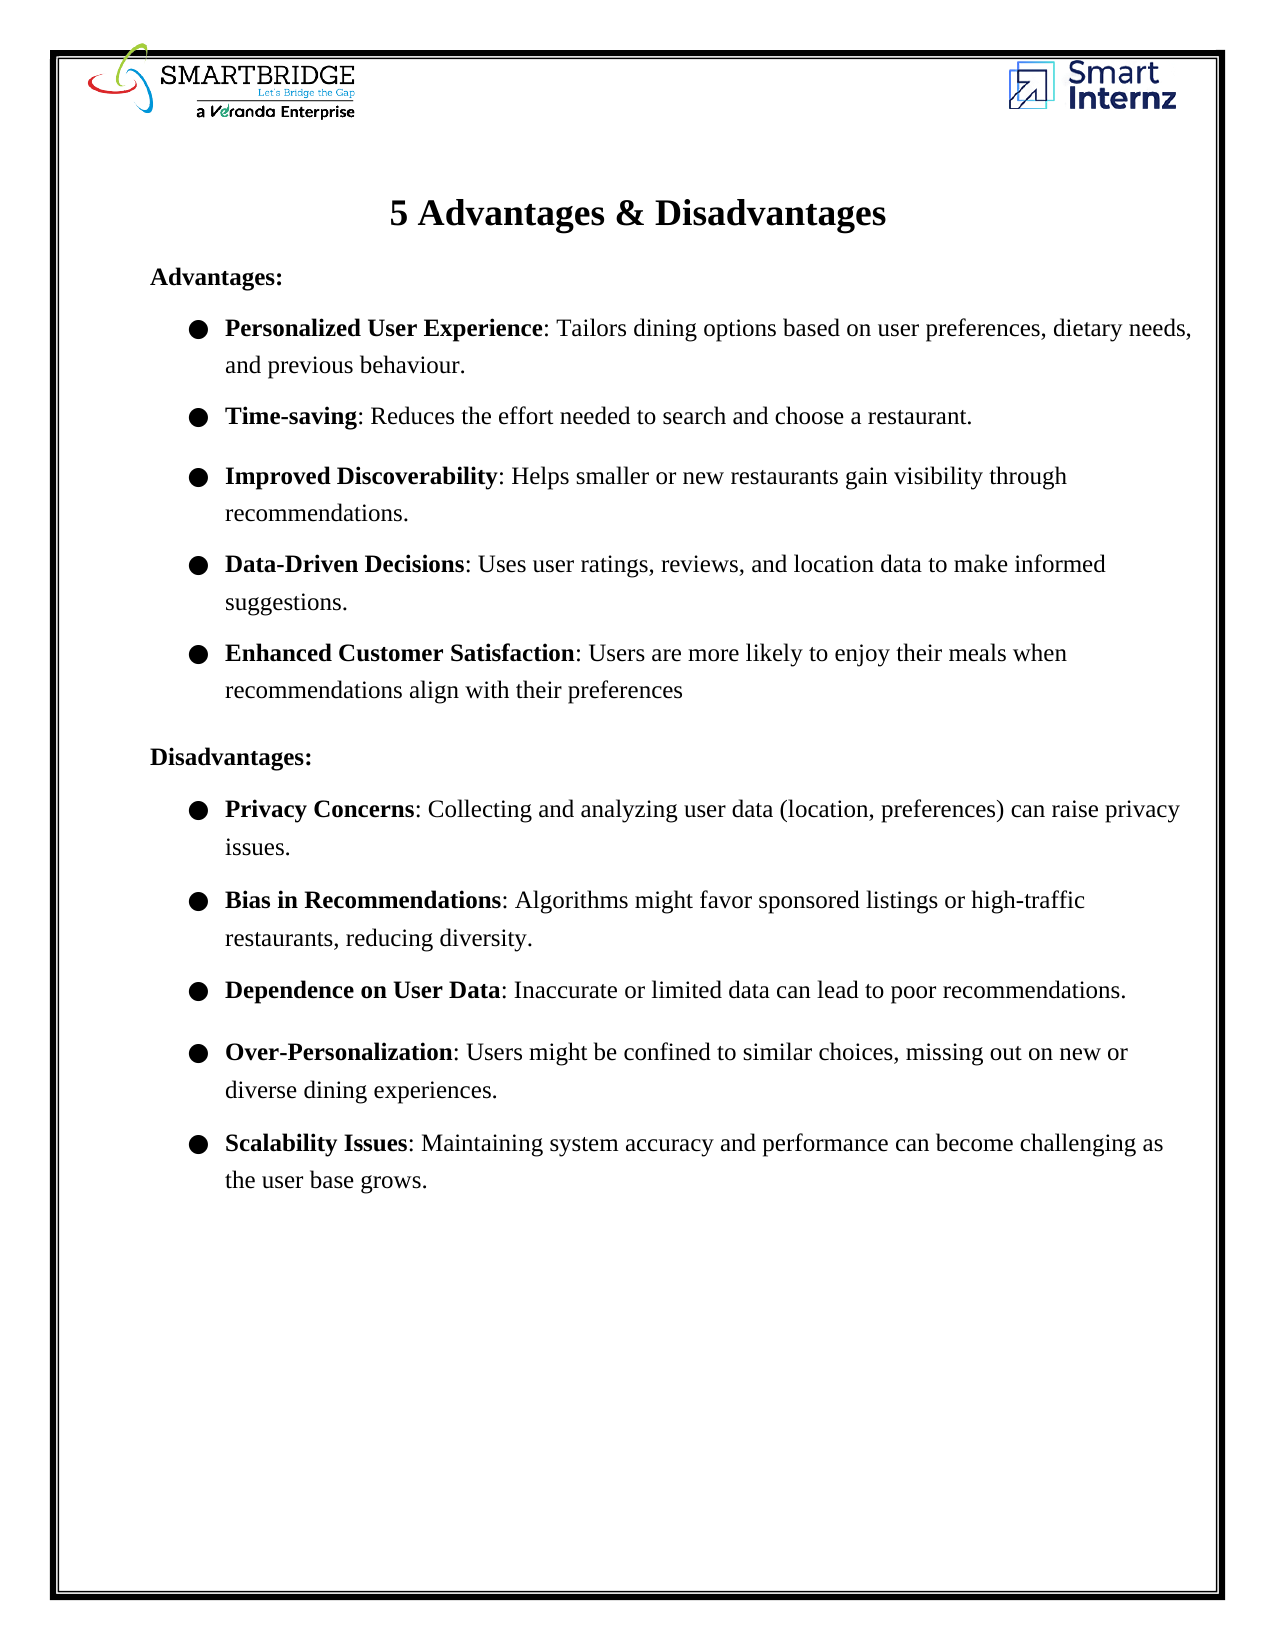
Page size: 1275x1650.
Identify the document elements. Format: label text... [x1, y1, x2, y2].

picture [87, 43, 355, 120]
list Time-saving: Reduces the effort needed to search and choose a restaurant. [187, 387, 1200, 439]
list Privacy Concerns: Collecting and analyzing user data (location, preferences) can raise privacy issues. [187, 781, 1200, 861]
subtitle Advantages: [150, 262, 1200, 290]
subtitle Advantages & Disadvantages [150, 190, 1125, 233]
picture [1009, 60, 1176, 109]
list Data-Driven Decisions: Uses user ratings, reviews, and location data to make informed suggestions. [187, 536, 1200, 616]
list Improved Discoverability: Helps smaller or new restaurants gain visibility through recommendations. [187, 447, 1200, 527]
subtitle Disadvantages: [150, 742, 1200, 770]
list Personalized User Experience: Tailors dining options based on user preferences, dietary needs, and previous behaviour. [187, 299, 1200, 379]
list Scalability Issues: Maintaining system accuracy and performance can become challenging as the user base grows. [187, 1114, 1200, 1194]
list Bias in Recommendations: Algorithms might favor sponsored listings or high-traffic restaurants, reducing diversity. [187, 871, 1200, 951]
list Over-Personalization: Users might be confined to similar choices, missing out on new or diverse dining experiences. [187, 1024, 1200, 1104]
list Enhanced Customer Satisfaction: Users are more likely to enjoy their meals when recommendations align with their preferences [187, 624, 1200, 704]
list Dependence on User Data: Inaccurate or limited data can lead to poor recommendations. [187, 962, 1200, 1013]
